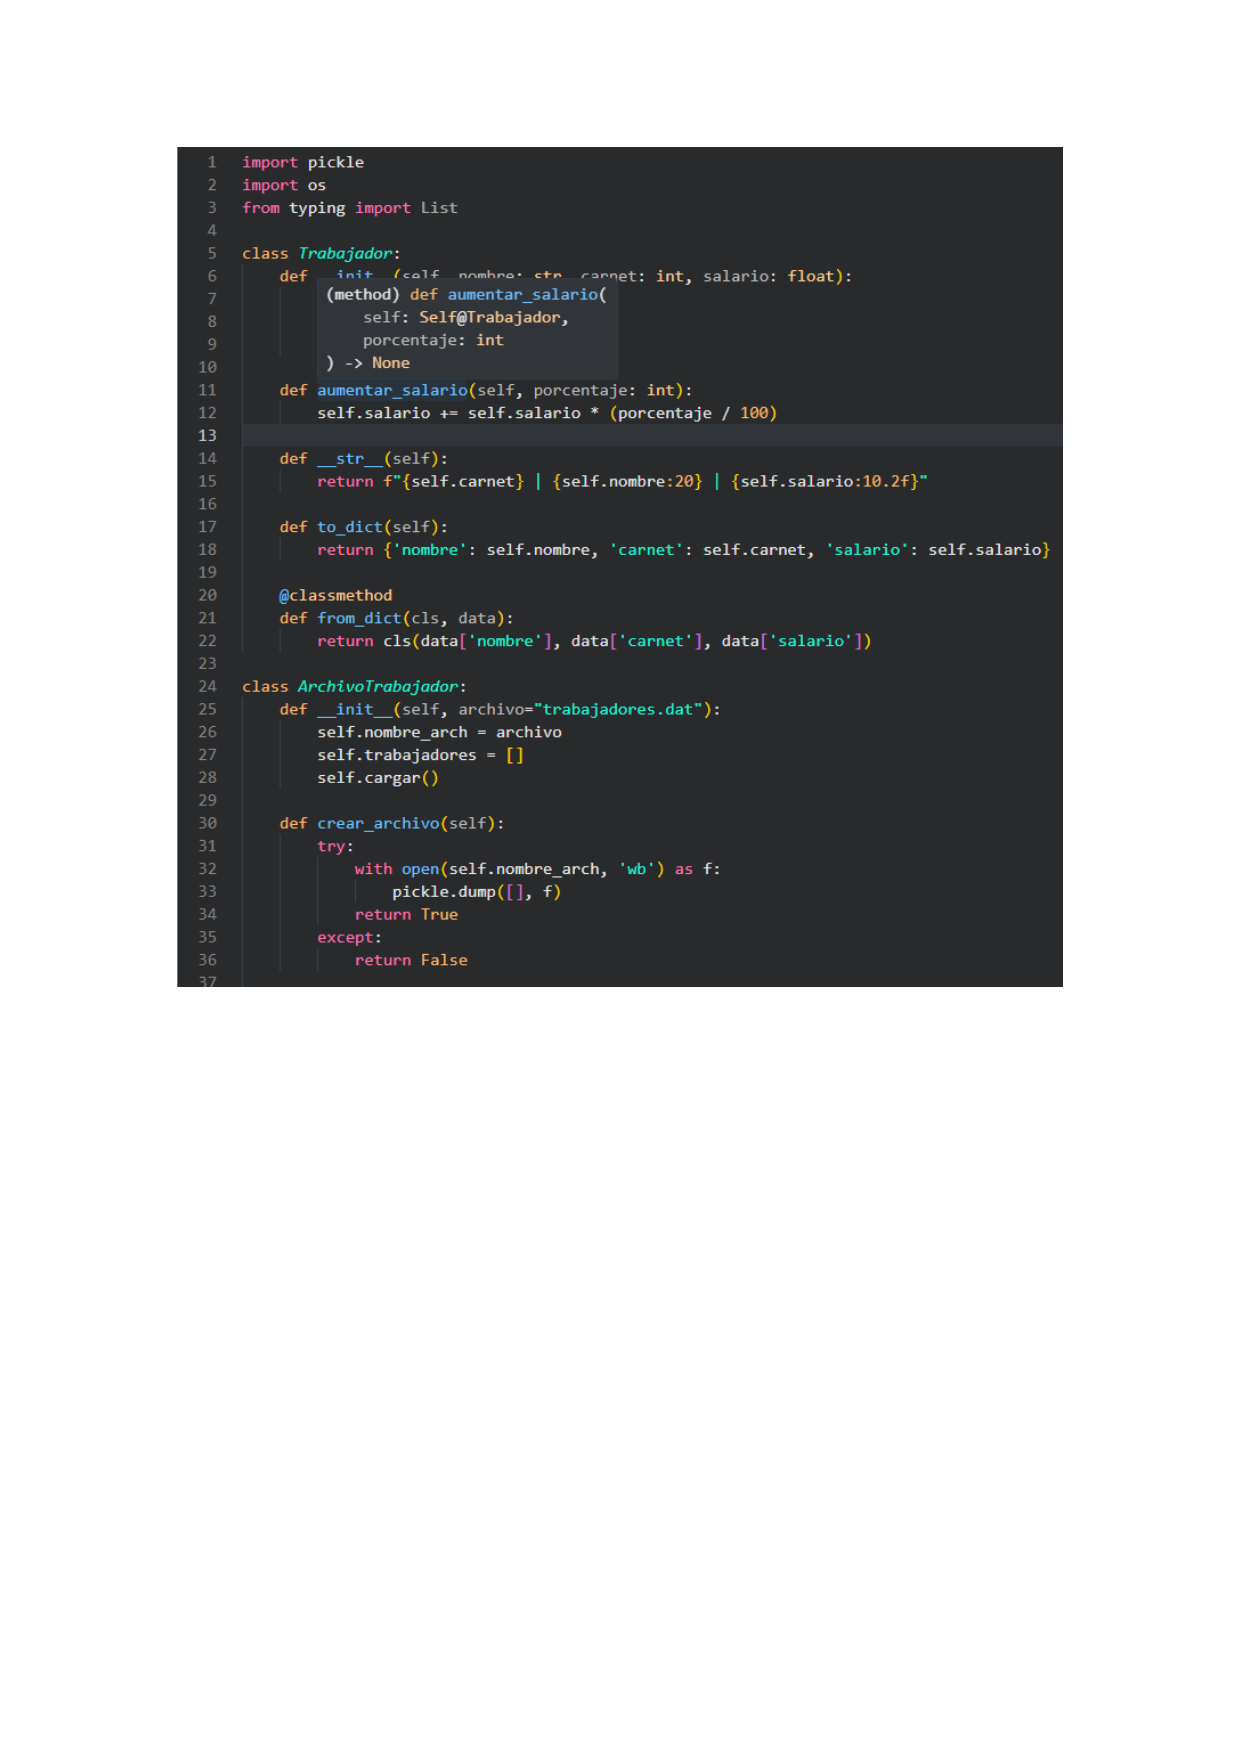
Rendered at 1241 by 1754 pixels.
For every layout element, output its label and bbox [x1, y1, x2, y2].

picture [177, 147, 1063, 987]
